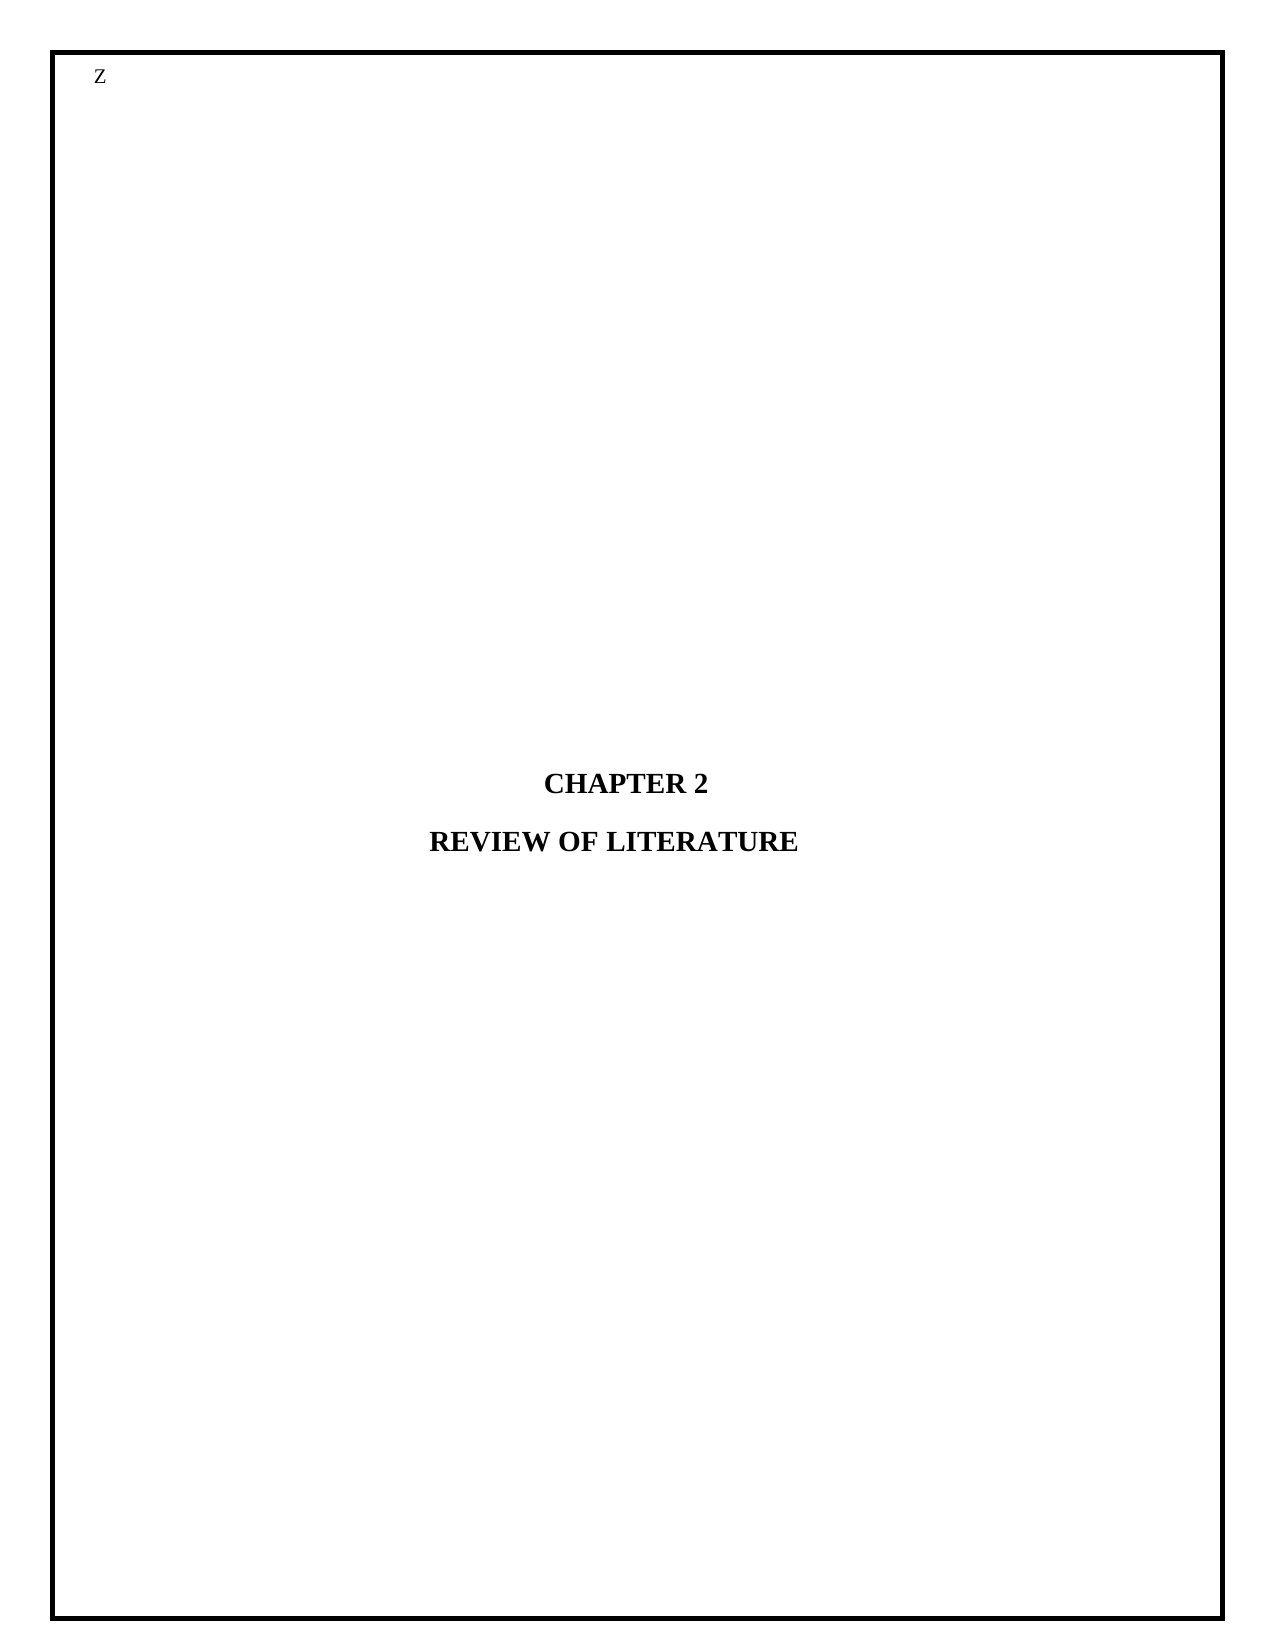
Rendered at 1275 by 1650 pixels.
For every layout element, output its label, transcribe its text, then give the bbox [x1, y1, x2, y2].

text REVIEW OF LITERATURE [94, 824, 1173, 857]
text CHAPTER 2 [469, 767, 1173, 800]
